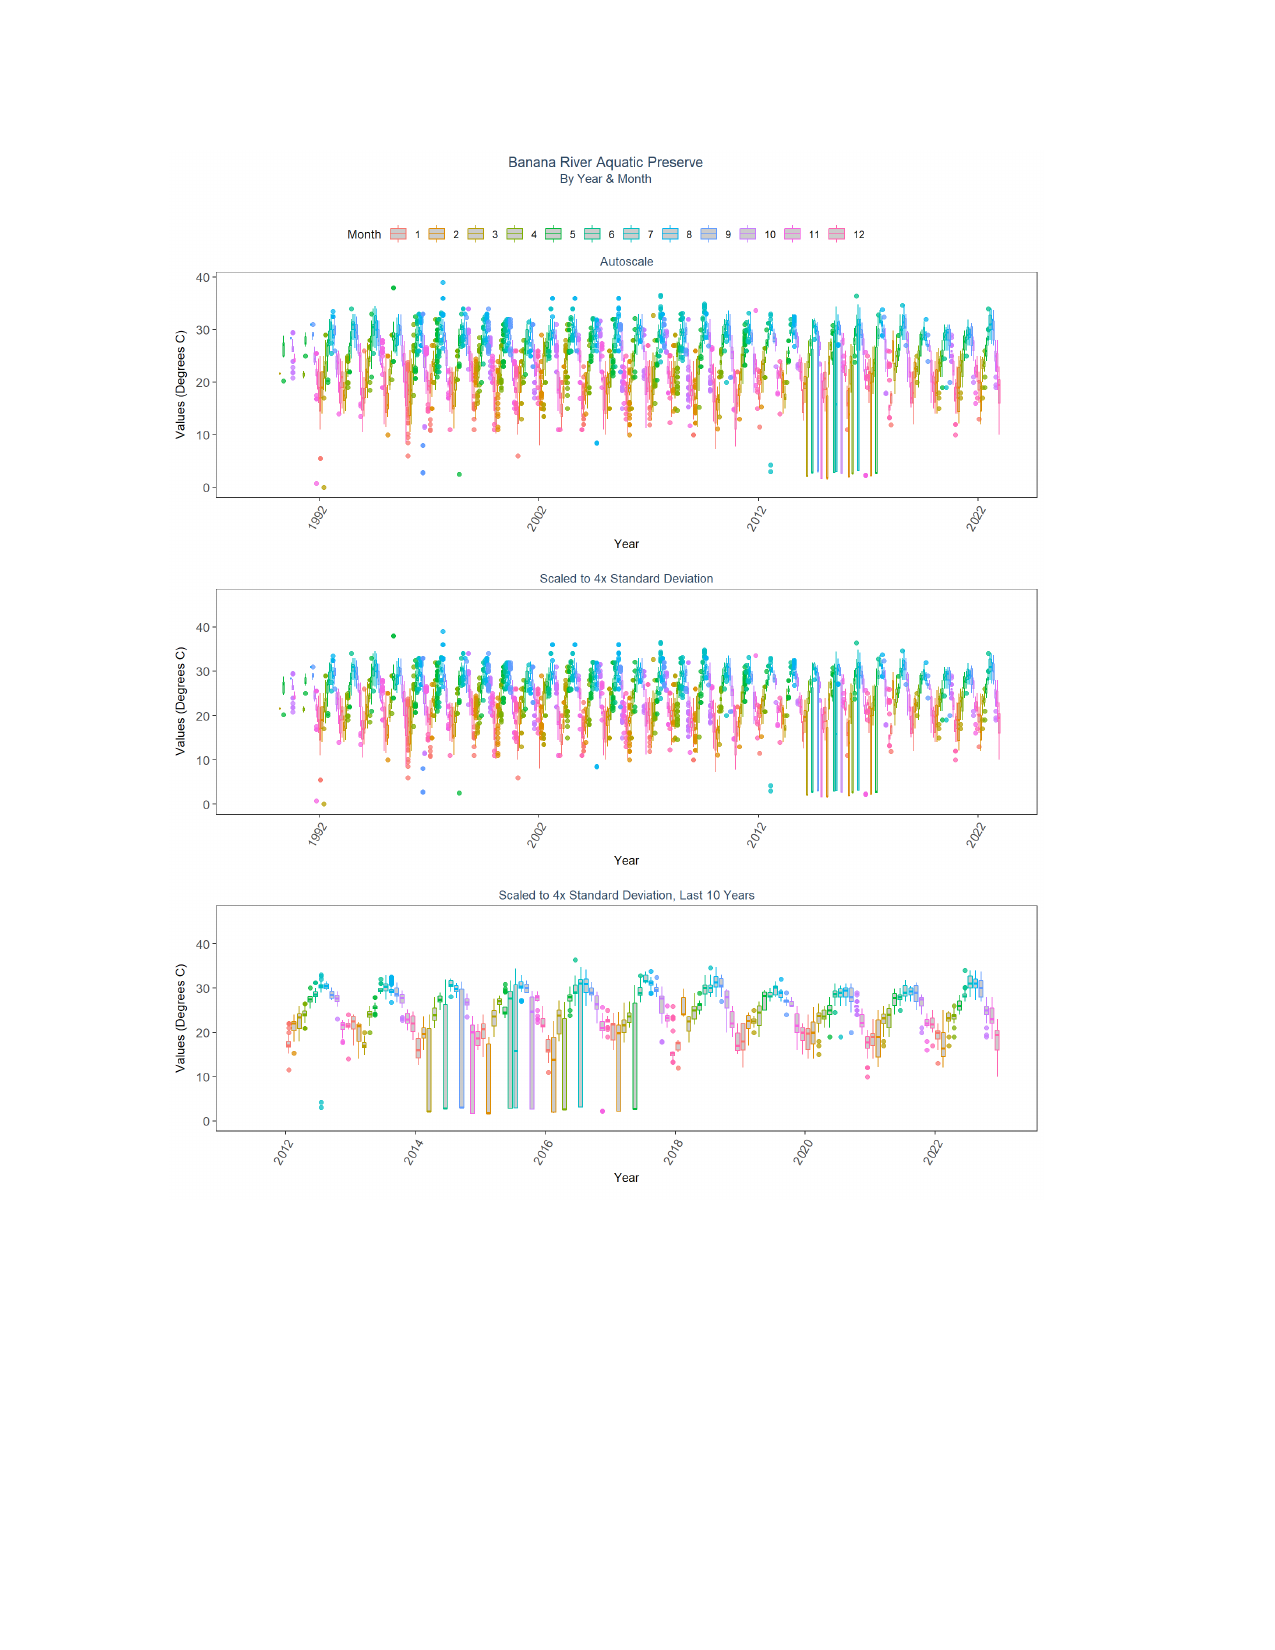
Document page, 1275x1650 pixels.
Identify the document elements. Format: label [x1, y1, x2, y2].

picture [168, 150, 1044, 1200]
